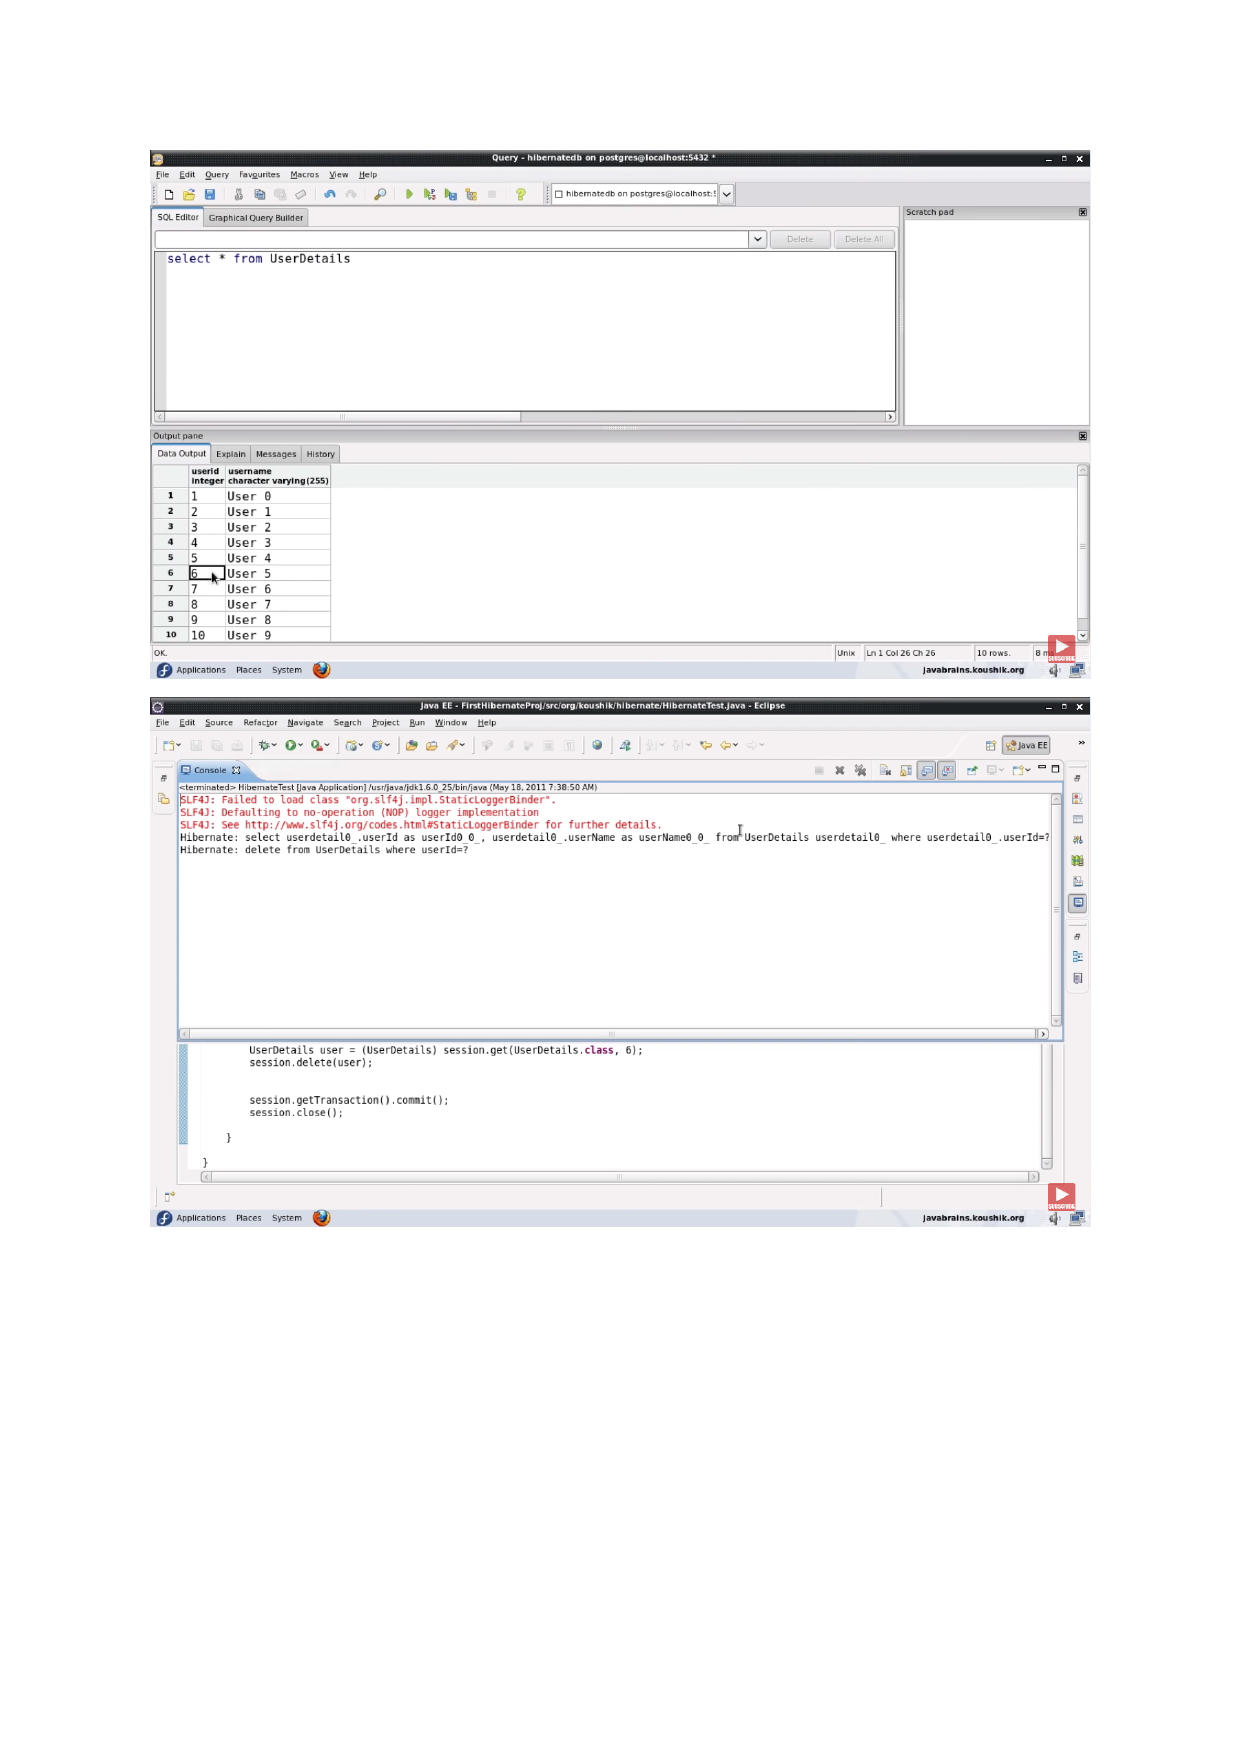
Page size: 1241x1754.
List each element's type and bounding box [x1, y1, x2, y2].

picture [150, 697, 1091, 1227]
picture [150, 150, 1091, 679]
